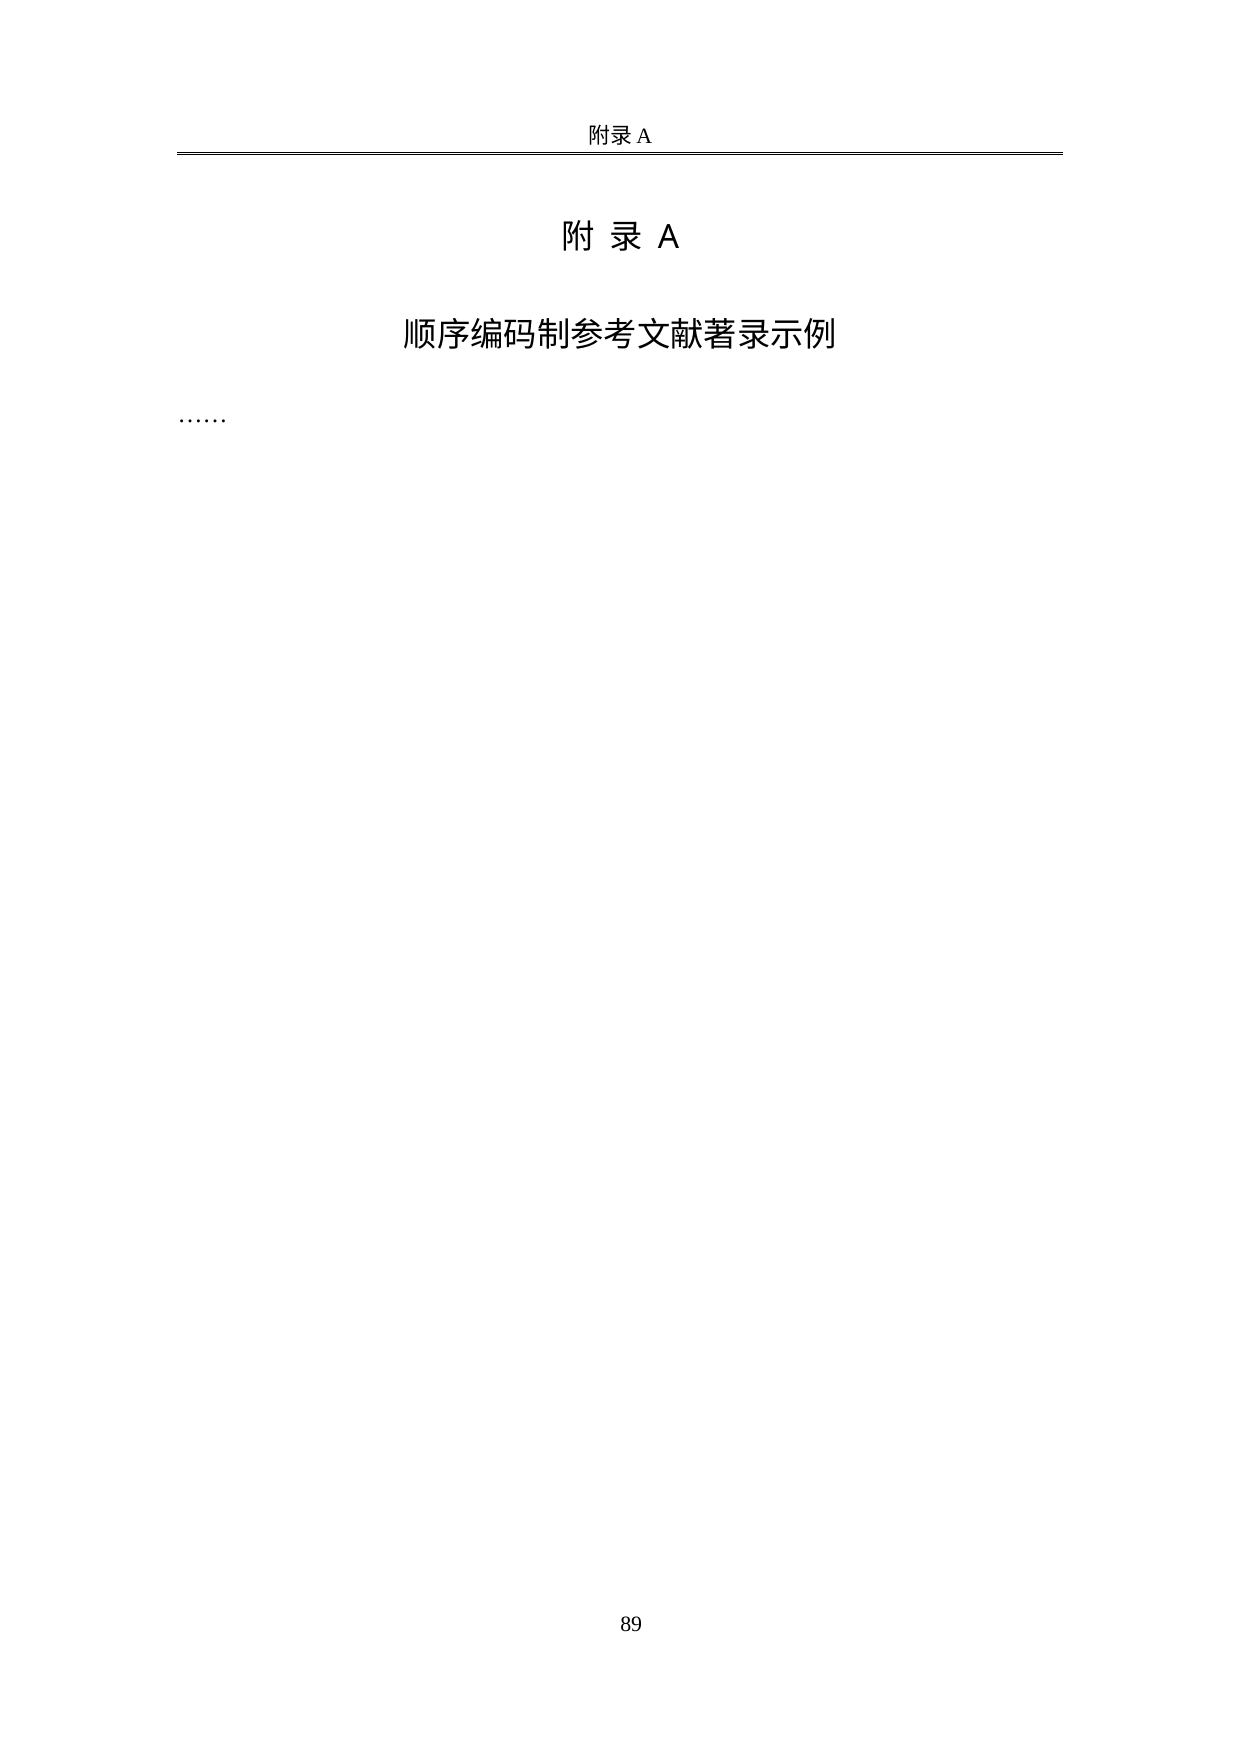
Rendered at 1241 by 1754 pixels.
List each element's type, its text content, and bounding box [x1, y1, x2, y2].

text 附 录 A [177, 210, 1063, 259]
text 顺序编码制参考文献著录示例 [177, 308, 1063, 356]
text …… [177, 397, 1063, 429]
